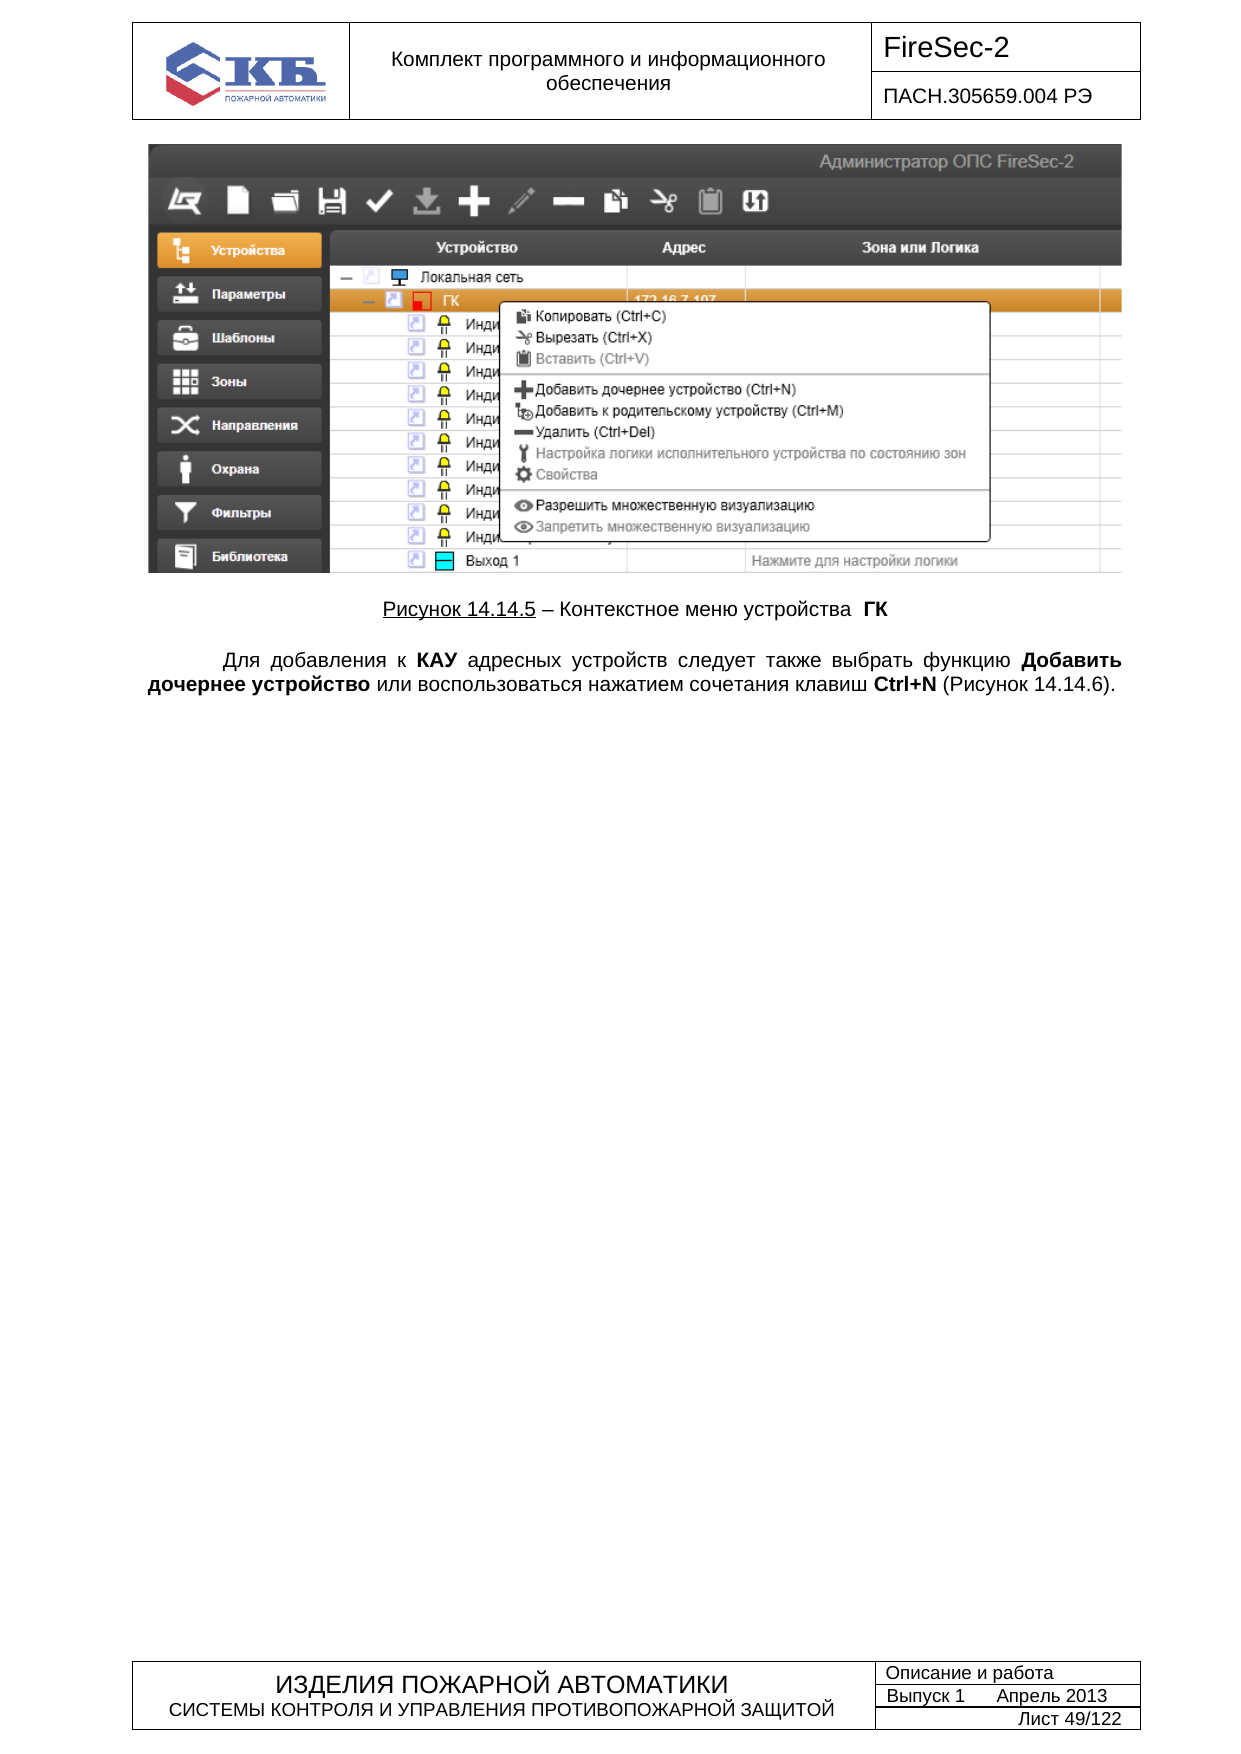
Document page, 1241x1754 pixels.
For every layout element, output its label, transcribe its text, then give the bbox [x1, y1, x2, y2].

list Рисунок 14.14.5 – Контекстное меню устройства ГК [148, 596, 1122, 620]
list Для добавления к КАУ адресных устройств следует также выбрать функцию Добавить дочернее устройство или воспользоваться нажатием сочетания клавиш Ctrl+N (Рисунок 14.14.6). [148, 648, 1122, 696]
picture [148, 144, 1122, 573]
picture [162, 34, 340, 115]
